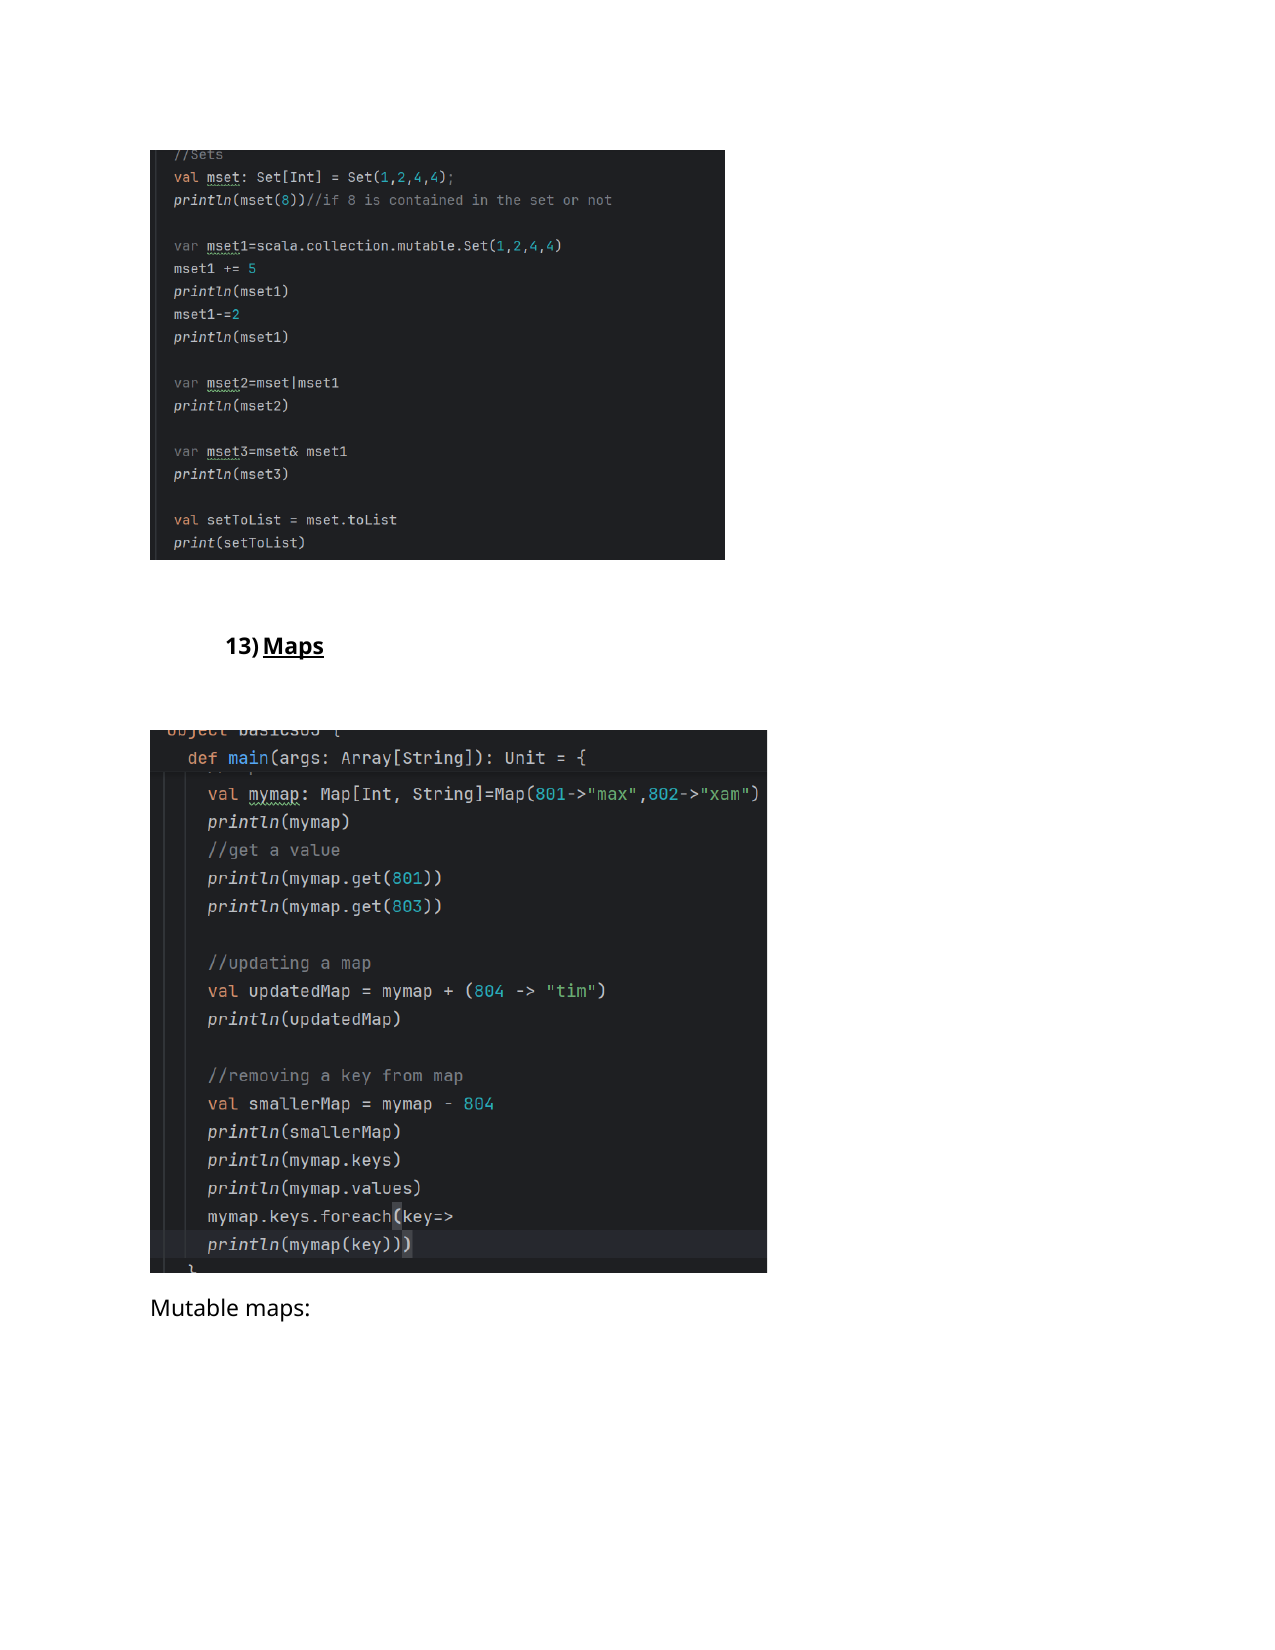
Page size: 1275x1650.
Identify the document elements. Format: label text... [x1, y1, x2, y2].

picture [150, 150, 725, 560]
picture [150, 730, 768, 1273]
list Maps [225, 630, 1125, 661]
text Mutable maps: [150, 1292, 1125, 1323]
